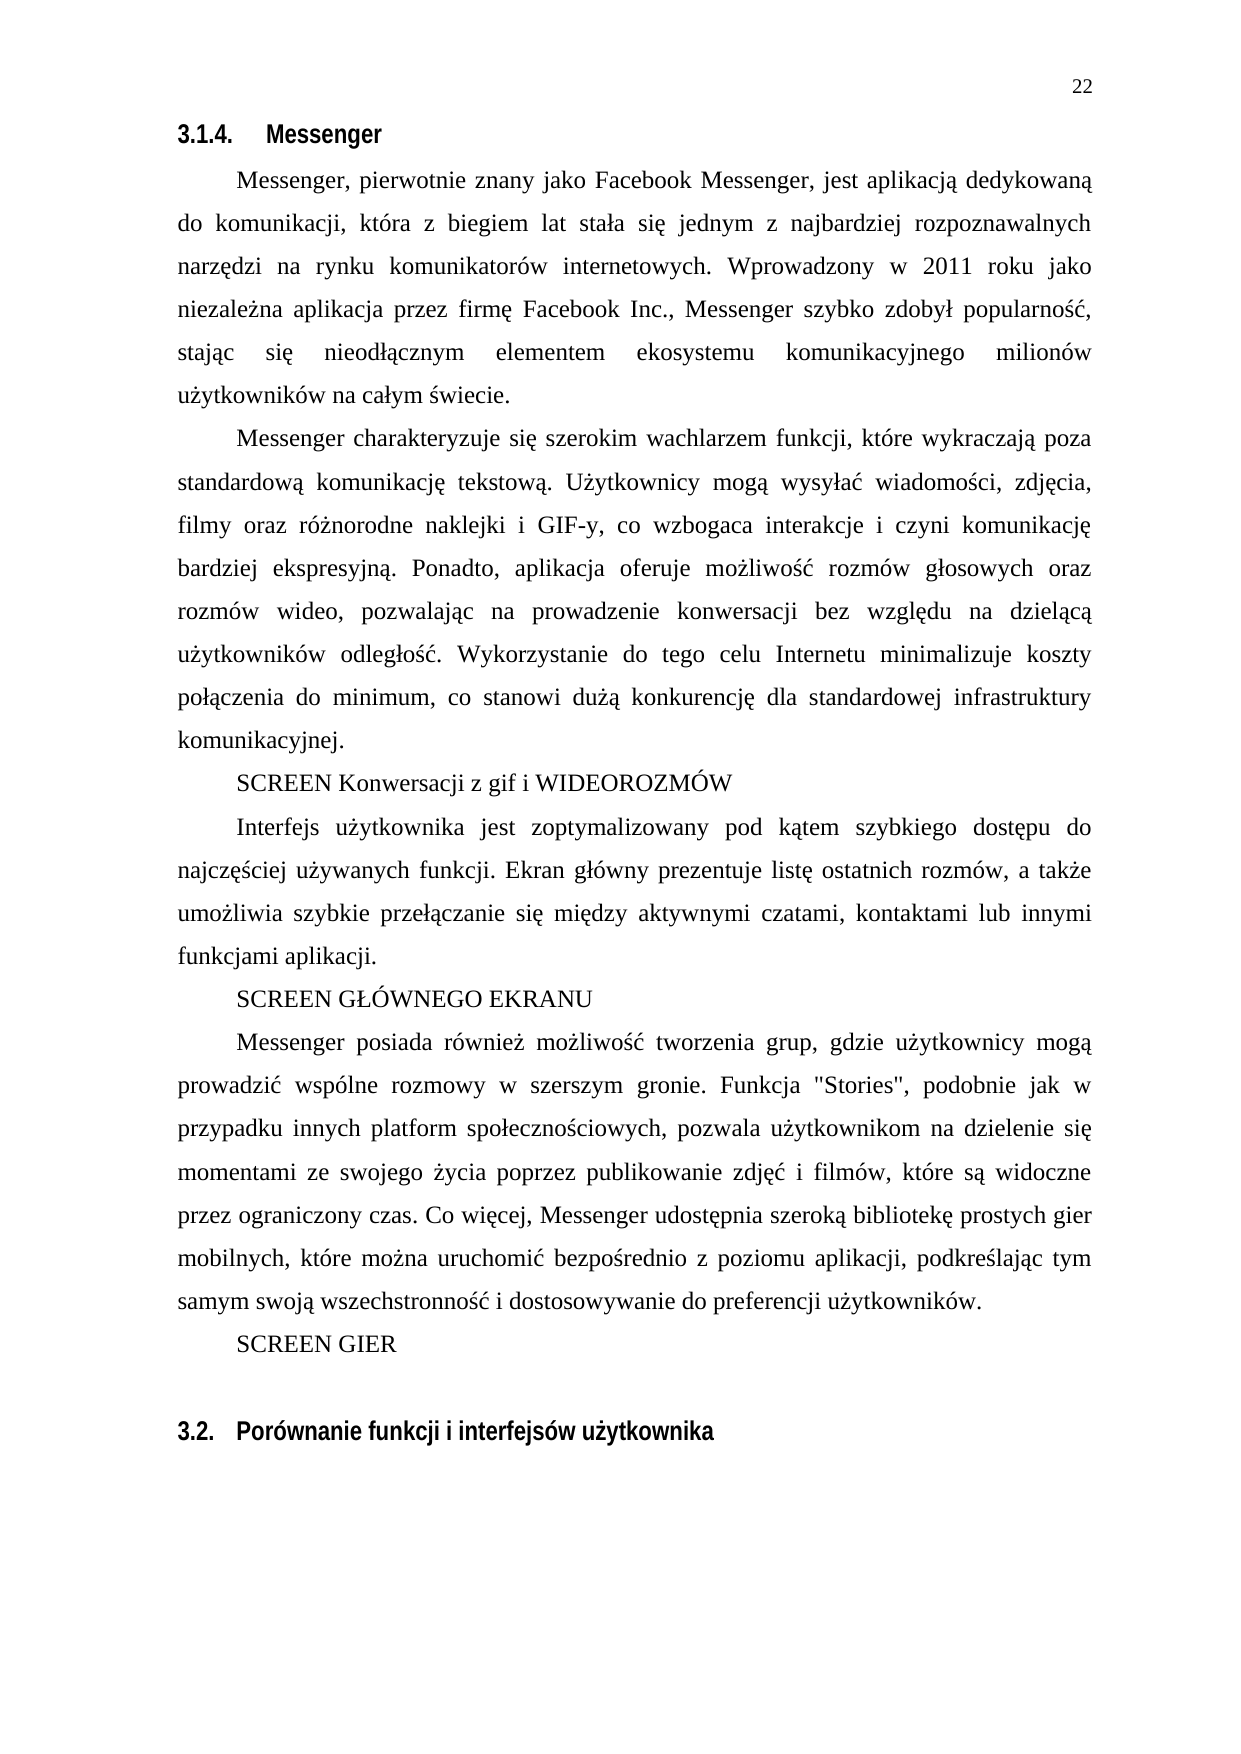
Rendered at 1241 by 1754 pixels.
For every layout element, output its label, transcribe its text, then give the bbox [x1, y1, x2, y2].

text Messenger, pierwotnie znany jako Facebook Messenger, jest aplikacją dedykowaną do komunikacji, która z biegiem lat stała się jednym z najbardziej rozpoznawalnych narzędzi na rynku komunikatorów internetowych. Wprowadzony w 2011 roku jako niezależna aplikacja przez firmę Facebook Inc., Messenger szybko zdobył popularność, stając się nieodłącznym elementem ekosystemu komunikacyjnego milionów użytkowników na całym świecie. [177, 165, 1092, 409]
text SCREEN Konwersacji z gif i WIDEOROZMÓW [177, 768, 1092, 797]
text SCREEN GŁÓWNEGO EKRANU [177, 984, 1092, 1013]
text SCREEN GIER [177, 1329, 1092, 1358]
text Interfejs użytkownika jest zoptymalizowany pod kątem szybkiego dostępu do najczęściej używanych funkcji. Ekran główny prezentuje listę ostatnich rozmów, a także umożliwia szybkie przełączanie się między aktywnymi czatami, kontaktami lub innymi funkcjami aplikacji. [177, 812, 1092, 970]
text Messenger [177, 118, 1092, 149]
text Messenger charakteryzuje się szerokim wachlarzem funkcji, które wykraczają poza standardową komunikację tekstową. Użytkownicy mogą wysyłać wiadomości, zdjęcia, filmy oraz różnorodne naklejki i GIF-y, co wzbogaca interakcje i czyni komunikację bardziej ekspresyjną. Ponadto, aplikacja oferuje możliwość rozmów głosowych oraz rozmów wideo, pozwalając na prowadzenie konwersacji bez względu na dzielącą użytkowników odległość. Wykorzystanie do tego celu Internetu minimalizuje koszty połączenia do minimum, co stanowi dużą konkurencję dla standardowej infrastruktury komunikacyjnej. [177, 423, 1092, 754]
text Messenger posiada również możliwość tworzenia grup, gdzie użytkownicy mogą prowadzić wspólne rozmowy w szerszym gronie. Funkcja "Stories", podobnie jak w przypadku innych platform społecznościowych, pozwala użytkownikom na dzielenie się momentami ze swojego życia poprzez publikowanie zdjęć i filmów, które są widoczne przez ograniczony czas. Co więcej, Messenger udostępnia szeroką bibliotekę prostych gier mobilnych, które można uruchomić bezpośrednio z poziomu aplikacji, podkreślając tym samym swoją wszechstronność i dostosowywanie do preferencji użytkowników. [177, 1027, 1092, 1315]
text Porównanie funkcji i interfejsów użytkownika [177, 1415, 1092, 1446]
